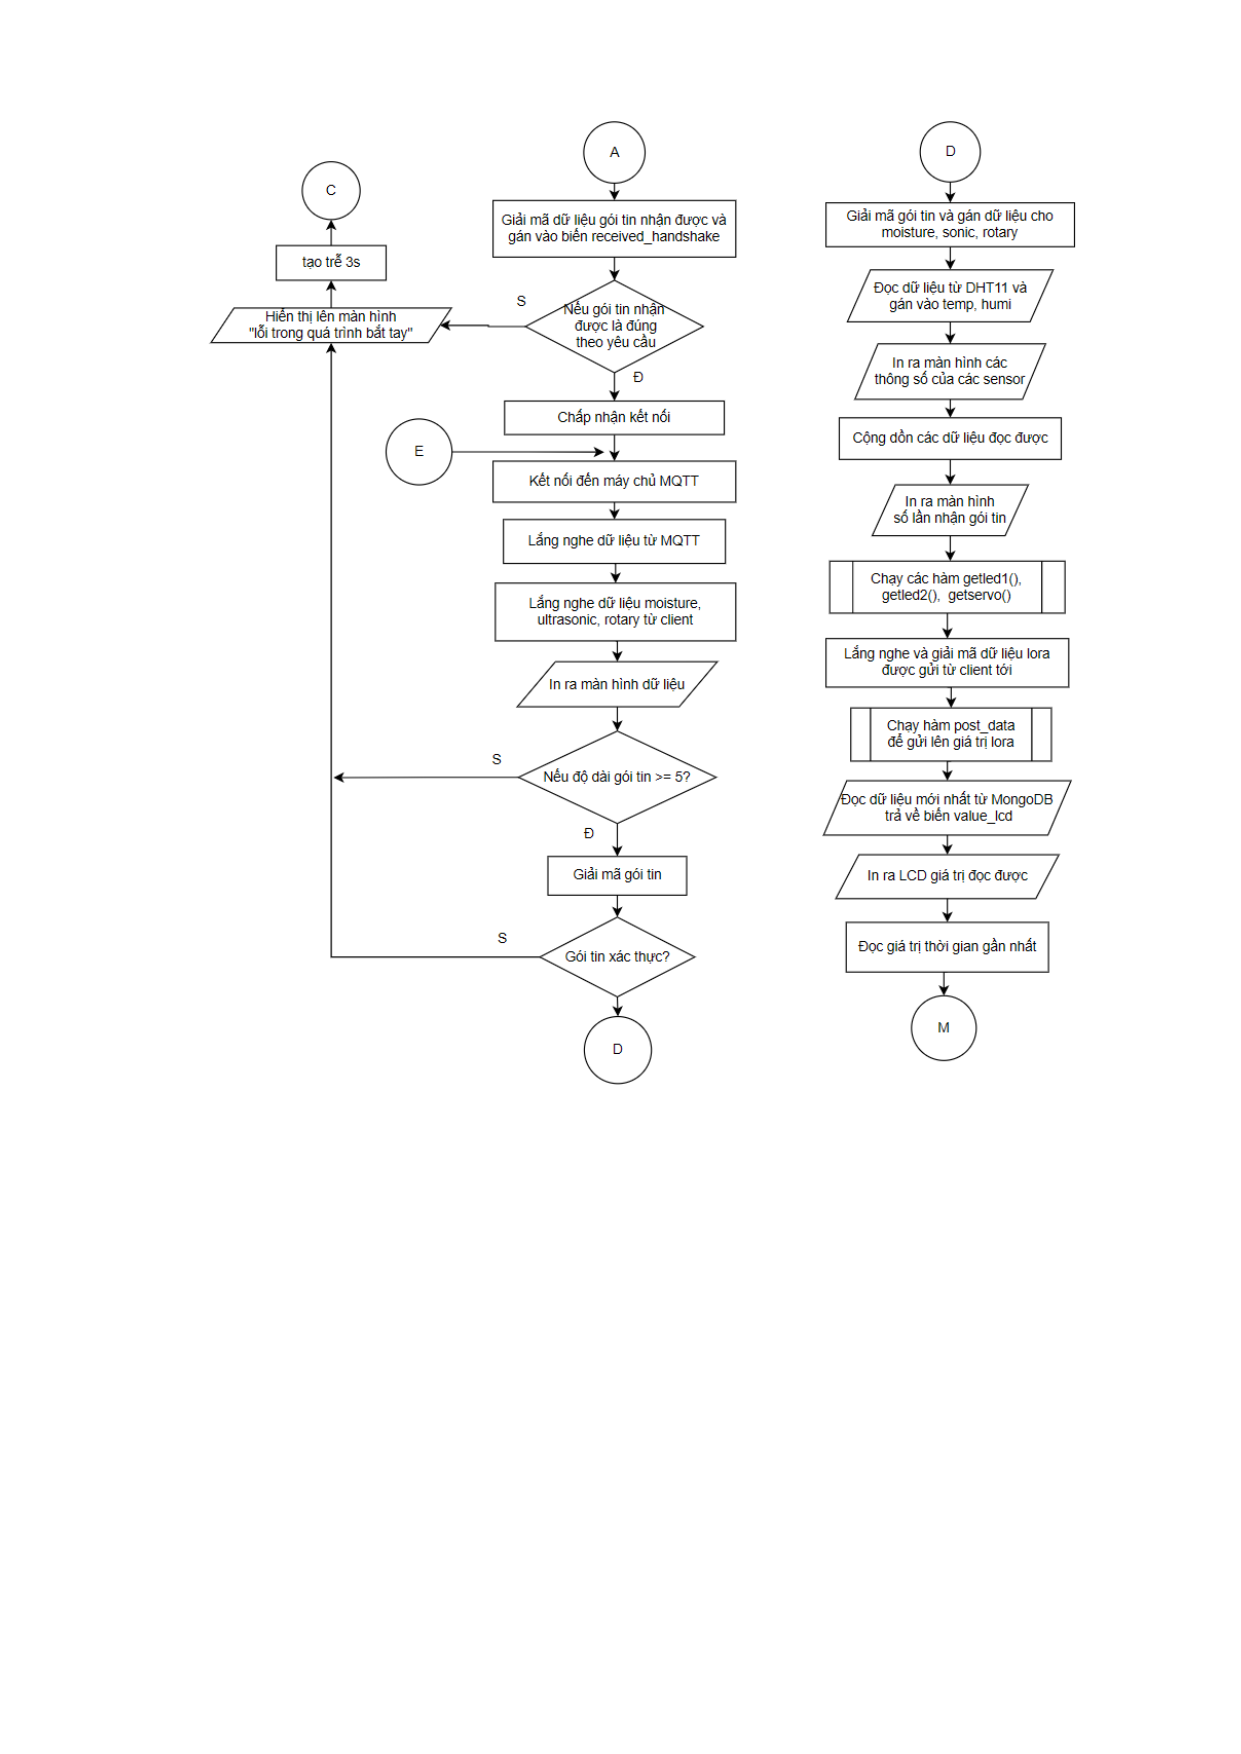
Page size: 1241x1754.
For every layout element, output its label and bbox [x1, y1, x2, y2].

picture [177, 118, 1145, 1091]
